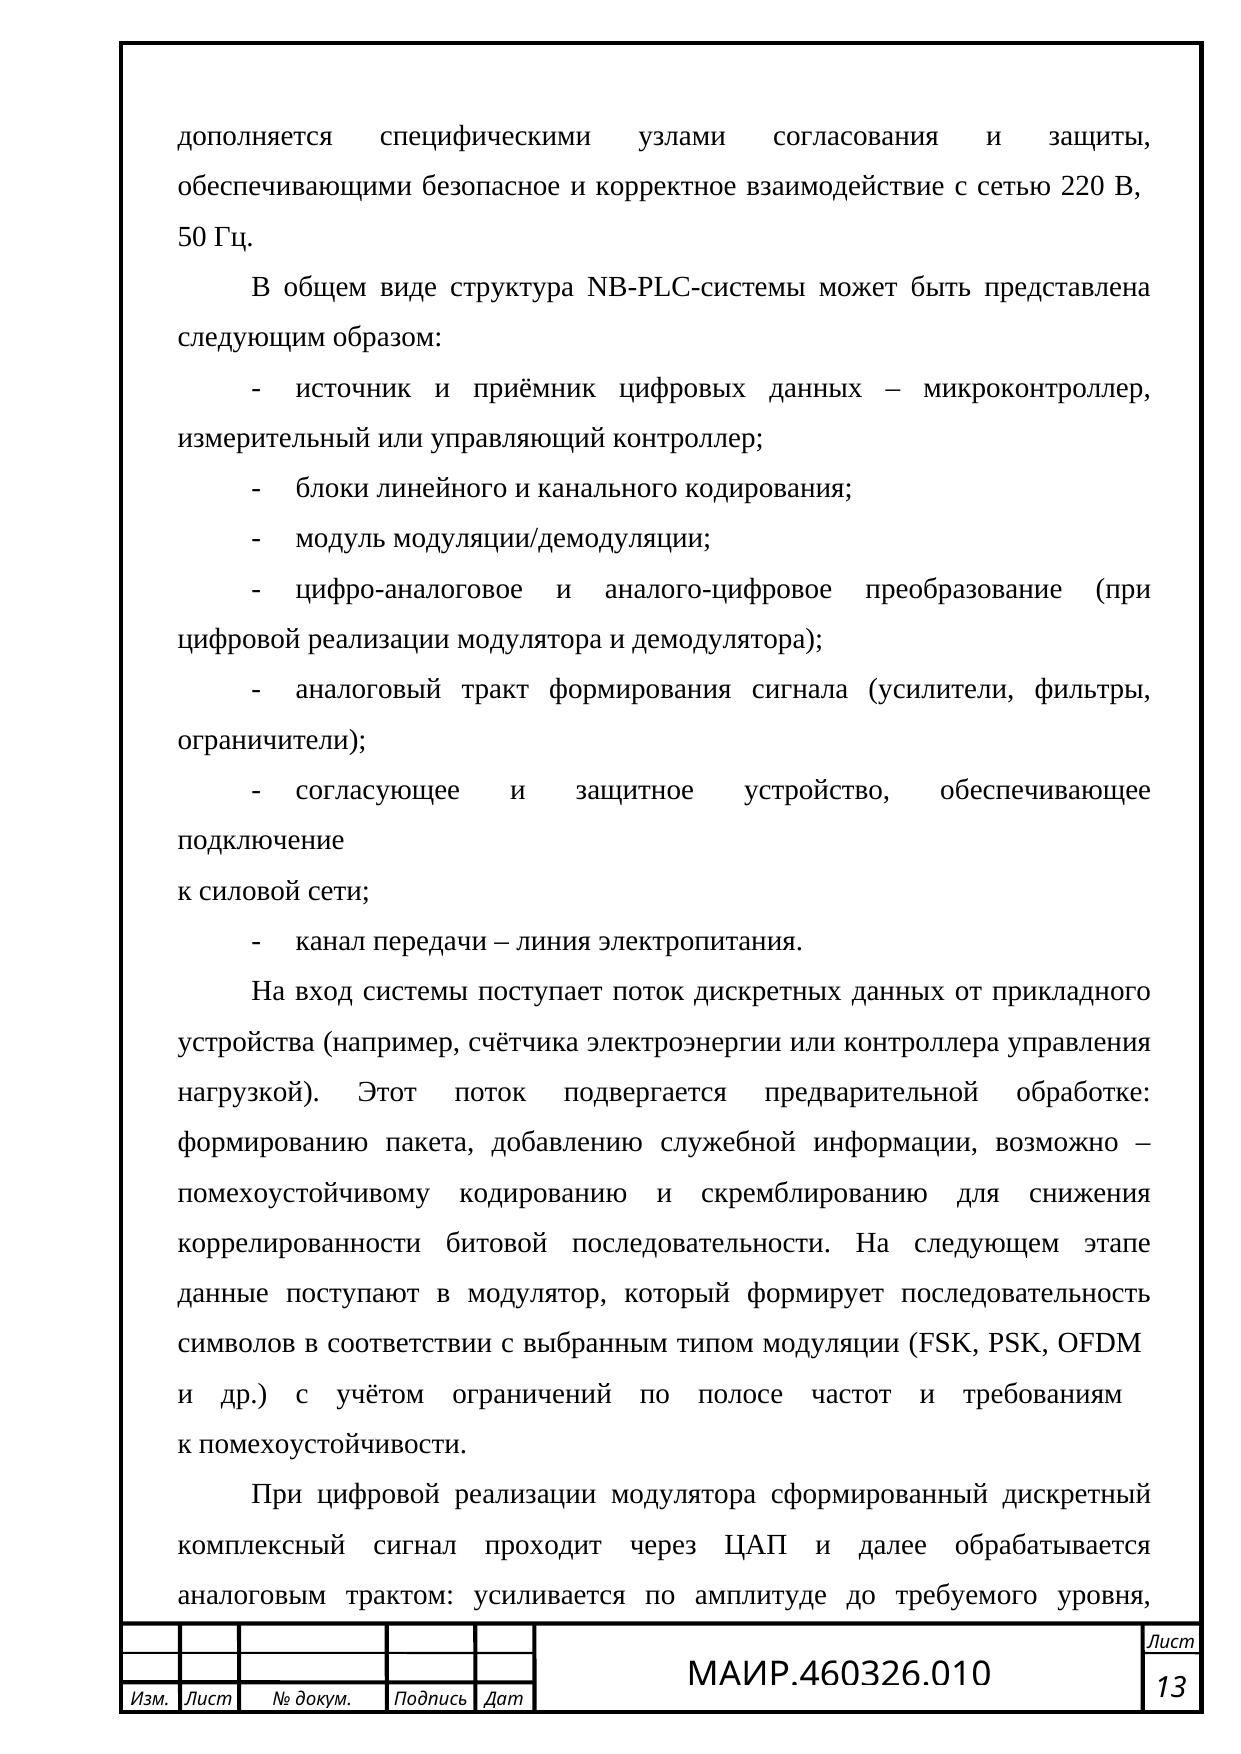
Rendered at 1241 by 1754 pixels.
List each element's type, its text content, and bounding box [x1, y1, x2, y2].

list модуль модуляции/демодуляции; [177, 521, 1152, 554]
list аналоговый тракт формирования сигнала (усилители, фильтры, ограничители); [177, 672, 1152, 755]
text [177, 118, 1152, 252]
list цифро-аналоговое и аналого-цифровое преобразование (при цифровой реализации модулятора и демодулятора); [177, 571, 1152, 655]
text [177, 1477, 1152, 1611]
list согласующее и защитное устройство, обеспечивающее подключение к силовой сети; [177, 772, 1152, 906]
text На вход системы поступает поток дискретных данных от прикладного устройства (например, счётчика электроэнергии или контроллера управления нагрузкой). Этот поток подвергается предварительной обработке: формированию пакета, добавлению служебной информации, возможно – помехоустойчивому кодированию и скремблированию для снижения коррелированности битовой последовательности. На следующем этапе данные поступают в модулятор, который формирует последовательность символов в соответствии с выбранным типом модуляции (FSK, PSK, OFDM и др.) с учётом ограничений по полосе частот и требованиям к помехоустойчивости. [177, 973, 1152, 1460]
list блоки линейного и канального кодирования; [177, 470, 1152, 504]
list канал передачи – линия электропитания. [177, 923, 1152, 957]
list источник и приёмник цифровых данных – микроконтроллер, измерительный или управляющий контроллер; [177, 370, 1152, 453]
text В общем виде структура NB-PLC-системы может быть представлена следующим образом: [177, 269, 1152, 353]
